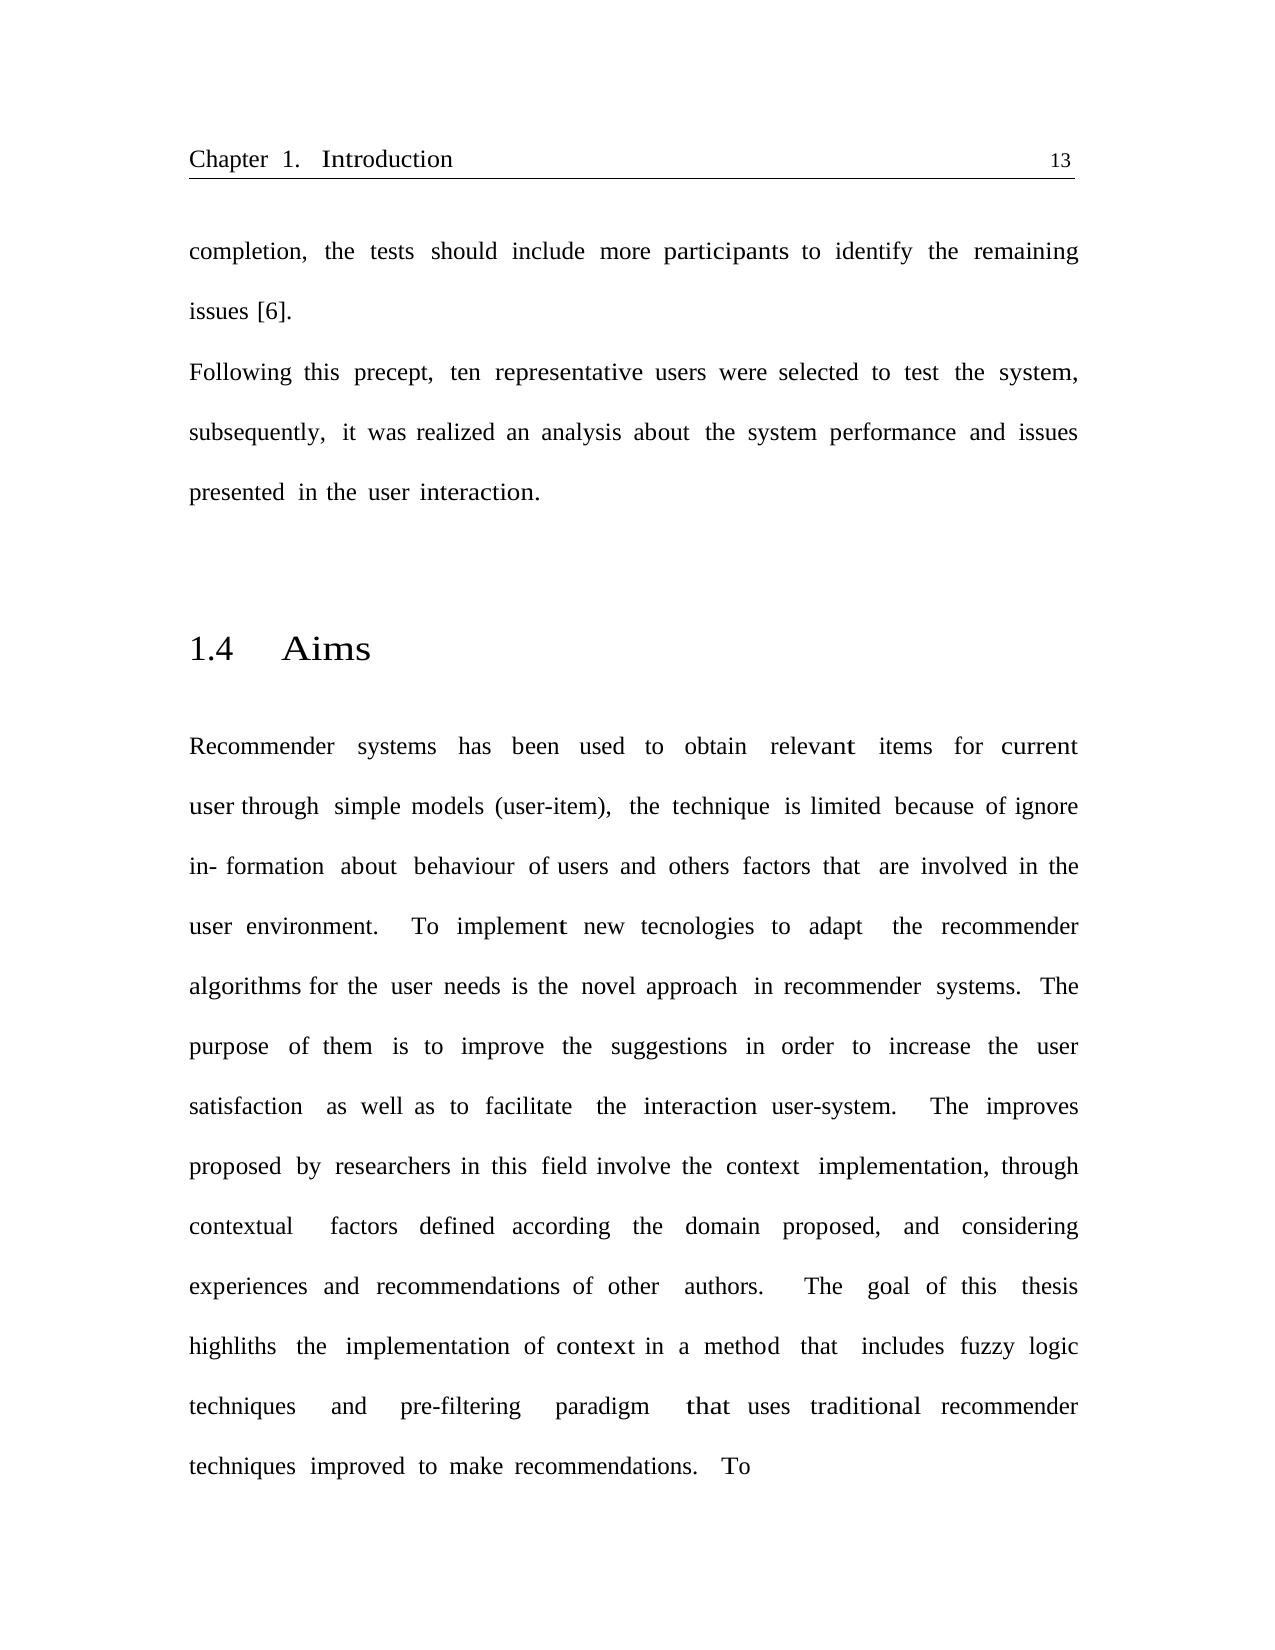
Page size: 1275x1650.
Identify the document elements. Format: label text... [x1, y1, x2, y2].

text completion, the tests should include more participants to identify the remaining issues [6]. [189, 236, 1079, 324]
text Recommender systems has been used to obtain relevant items for current user through simple models (user-item), the technique is limited because of ignore in- formation about behaviour of users and others factors that are involved in the user environment. To implement new tecnologies to adapt the recommender algorithms for the user needs is the novel approach in recommender systems. The purpose of them is to improve the suggestions in order to increase the user satisfaction as well as to facilitate the interaction user-system. The improves proposed by researchers in this field involve the context implementation, through contextual factors defined according the domain proposed, and considering experiences and recommendations of other authors. The goal of this thesis highliths the implementation of context in a method that includes fuzzy logic techniques and pre-filtering paradigm that uses traditional recommender techniques improved to make recommendations. To [189, 731, 1079, 1480]
text 1.4 Aims [189, 627, 377, 668]
text Following this precept, ten representative users were selected to test the system, subsequently, it was realized an analysis about the system performance and issues presented in the user interaction. [189, 357, 1079, 506]
